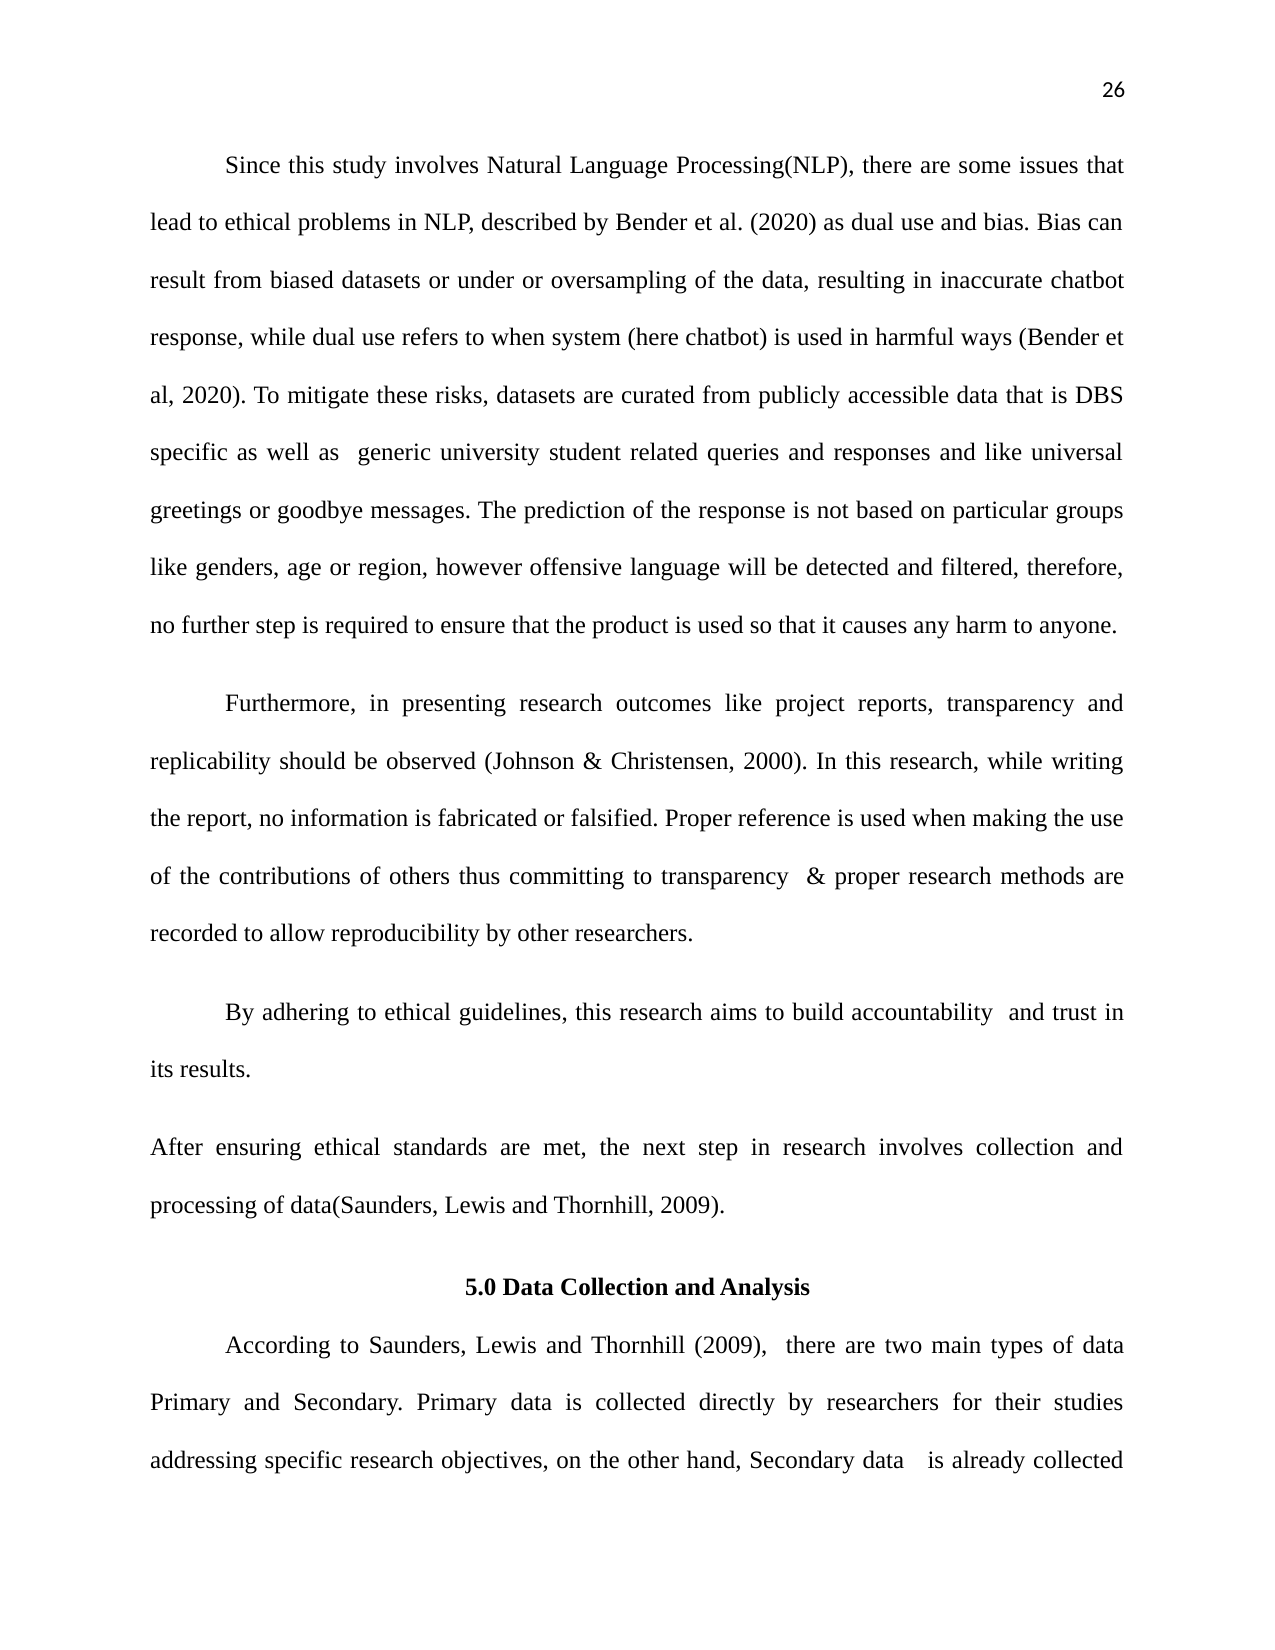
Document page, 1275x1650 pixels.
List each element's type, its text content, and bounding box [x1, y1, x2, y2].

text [150, 1330, 1125, 1474]
text By adhering to ethical guidelines, this research aims to build accountability and trust in its results. [150, 997, 1125, 1083]
text Since this study involves Natural Language Processing(NLP), there are some issues that lead to ethical problems in NLP, described by Bender et al. (2020) as dual use and bias. Bias can result from biased datasets or under or oversampling of the data, resulting in inaccurate chatbot response, while dual use refers to when system (here chatbot) is used in harmful ways (Bender et al, 2020). To mitigate these risks, datasets are curated from publicly accessible data that is DBS specific as well as generic university student related queries and responses and like universal greetings or goodbye messages. The prediction of the response is not based on particular groups like genders, age or region, however offensive language will be detected and filtered, therefore, no further step is required to ensure that the product is used so that it causes any harm to anyone. [150, 150, 1125, 639]
subtitle 5.0 Data Collection and Analysis [150, 1272, 1125, 1301]
text Furthermore, in presenting research outcomes like project reports, transparency and replicability should be observed (Johnson & Christensen, 2000). In this research, while writing the report, no information is fabricated or falsified. Proper reference is used when making the use of the contributions of others thus committing to transparency & proper research methods are recorded to allow reproducibility by other researchers. [150, 688, 1125, 947]
text After ensuring ethical standards are met, the next step in research involves collection and processing of data(Saunders, Lewis and Thornhill, 2009). [150, 1132, 1125, 1219]
